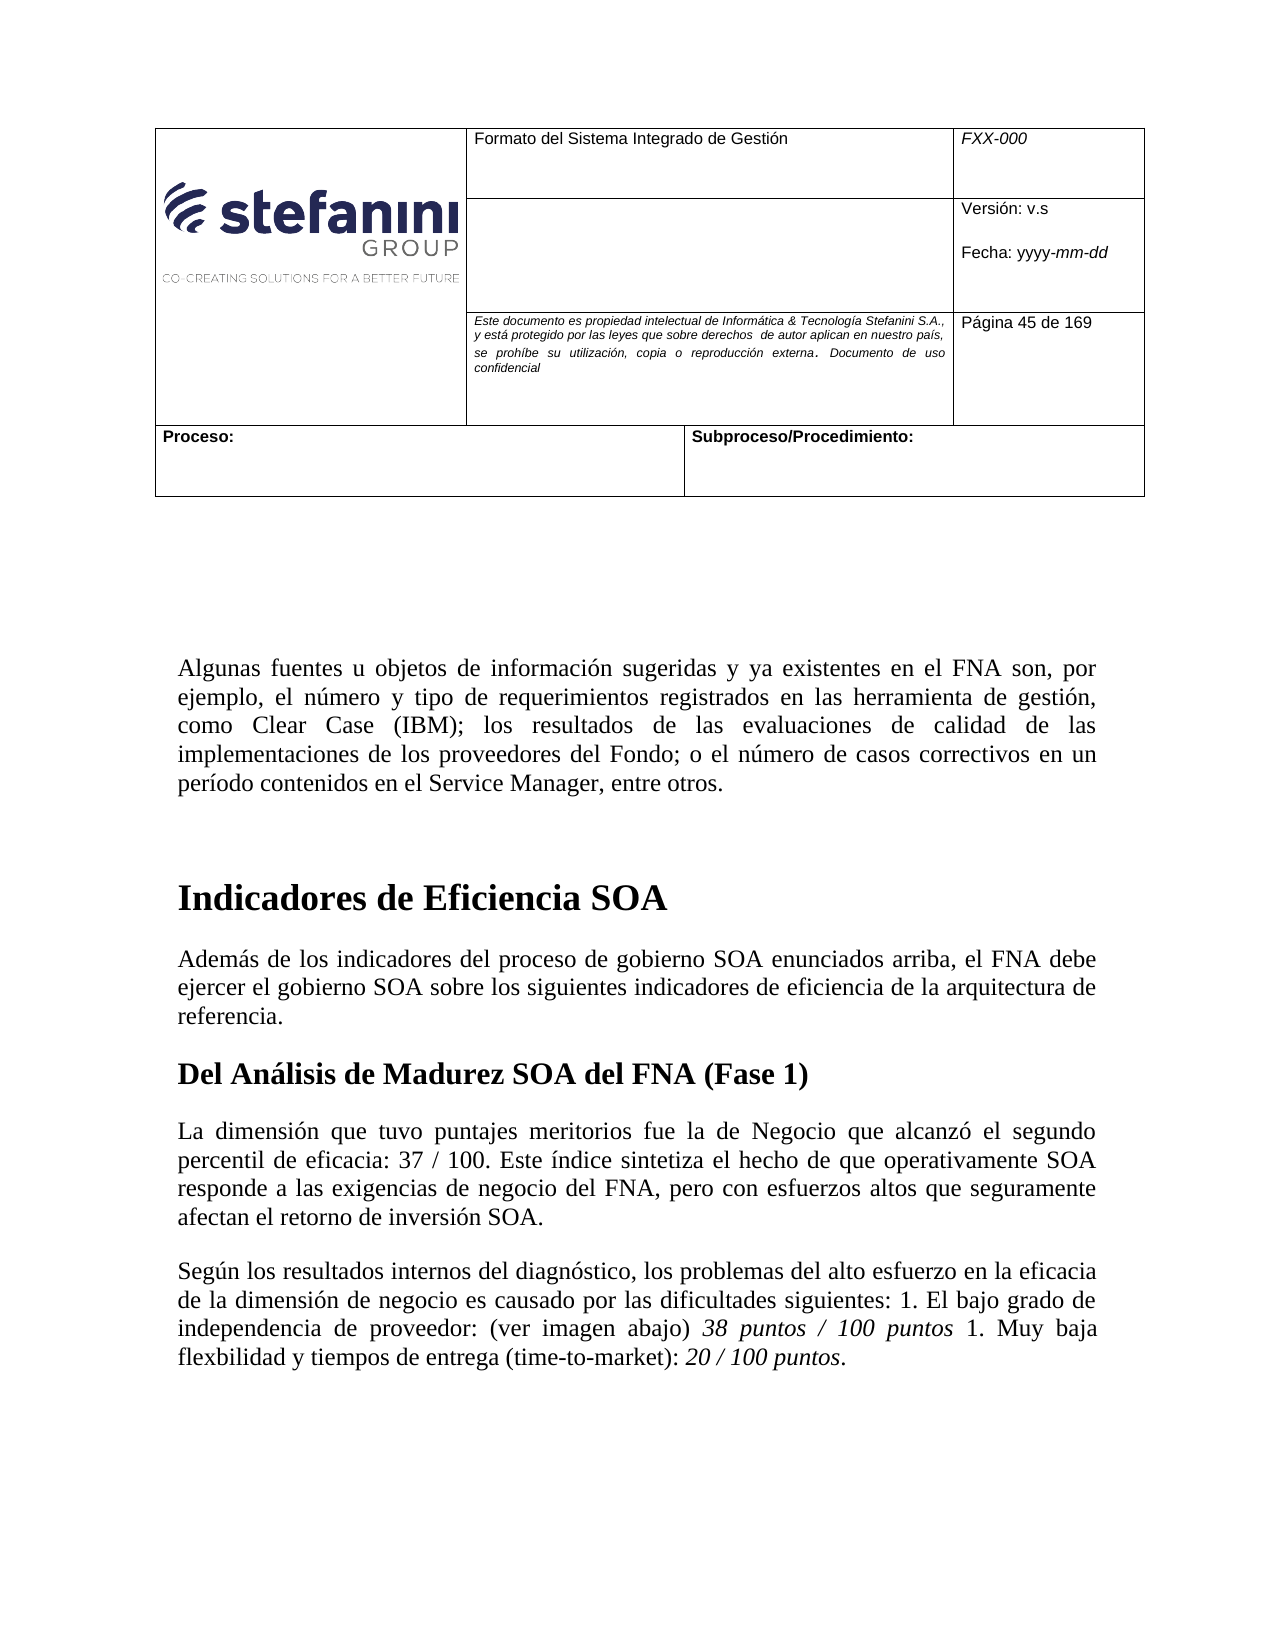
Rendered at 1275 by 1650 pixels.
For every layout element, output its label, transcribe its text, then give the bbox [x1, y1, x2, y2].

text La dimensión que tuvo puntajes meritorios fue la de Negocio que alcanzó el segundo percentil de eficacia: 37 / 100. Este índice sintetiza el hecho de que operativamente SOA responde a las exigencias de negocio del FNA, pero con esfuerzos altos que seguramente afectan el retorno de inversión SOA. [177, 1116, 1098, 1231]
subtitle Indicadores de Eficiencia SOA [177, 876, 1098, 919]
picture [162, 182, 460, 286]
text Según los resultados internos del diagnóstico, los problemas del alto esfuerzo en la eficacia de la dimensión de negocio es causado por las dificultades siguientes: 1. El bajo grado de independencia de proveedor: (ver imagen abajo) 38 puntos / 100 puntos 1. Muy baja flexbilidad y tiempos de entrega (time-to-market): 20 / 100 puntos. [177, 1256, 1098, 1371]
text Algunas fuentes u objetos de información sugeridas y ya existentes en el FNA son, por ejemplo, el número y tipo de requerimientos registrados en las herramienta de gestión, como Clear Case (IBM); los resultados de las evaluaciones de calidad de las implementaciones de los proveedores del Fondo; o el número de casos correctivos en un período contenidos en el Service Manager, entre otros. [177, 653, 1098, 797]
subtitle Del Análisis de Madurez SOA del FNA (Fase 1) [177, 1055, 1098, 1091]
text Además de los indicadores del proceso de gobierno SOA enunciados arriba, el FNA debe ejercer el gobierno SOA sobre los siguientes indicadores de eficiencia de la arquitectura de referencia. [177, 944, 1098, 1030]
